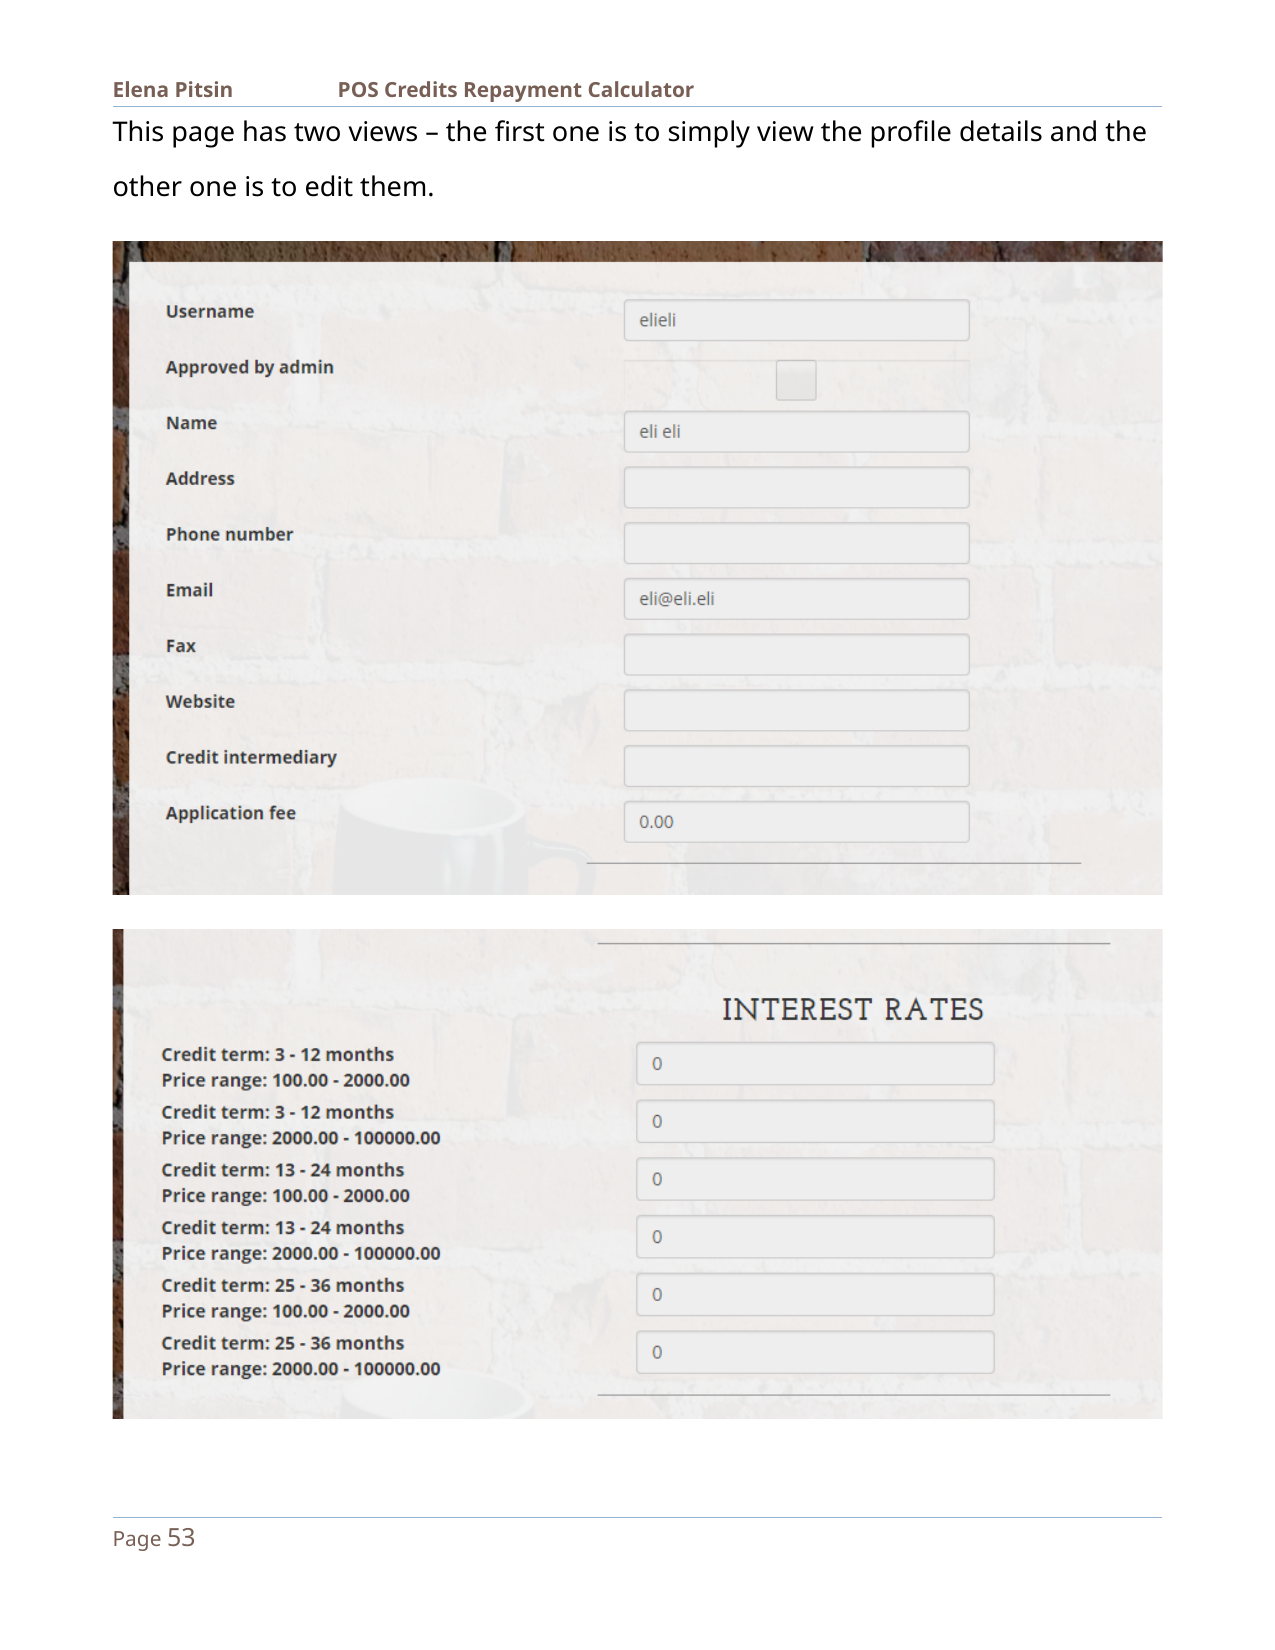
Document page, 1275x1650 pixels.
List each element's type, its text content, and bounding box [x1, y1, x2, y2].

picture [112, 929, 1163, 1419]
picture [112, 241, 1163, 895]
text This page has two views – the first one is to simply view the profile details and the other one is to edit them. [112, 112, 1162, 205]
